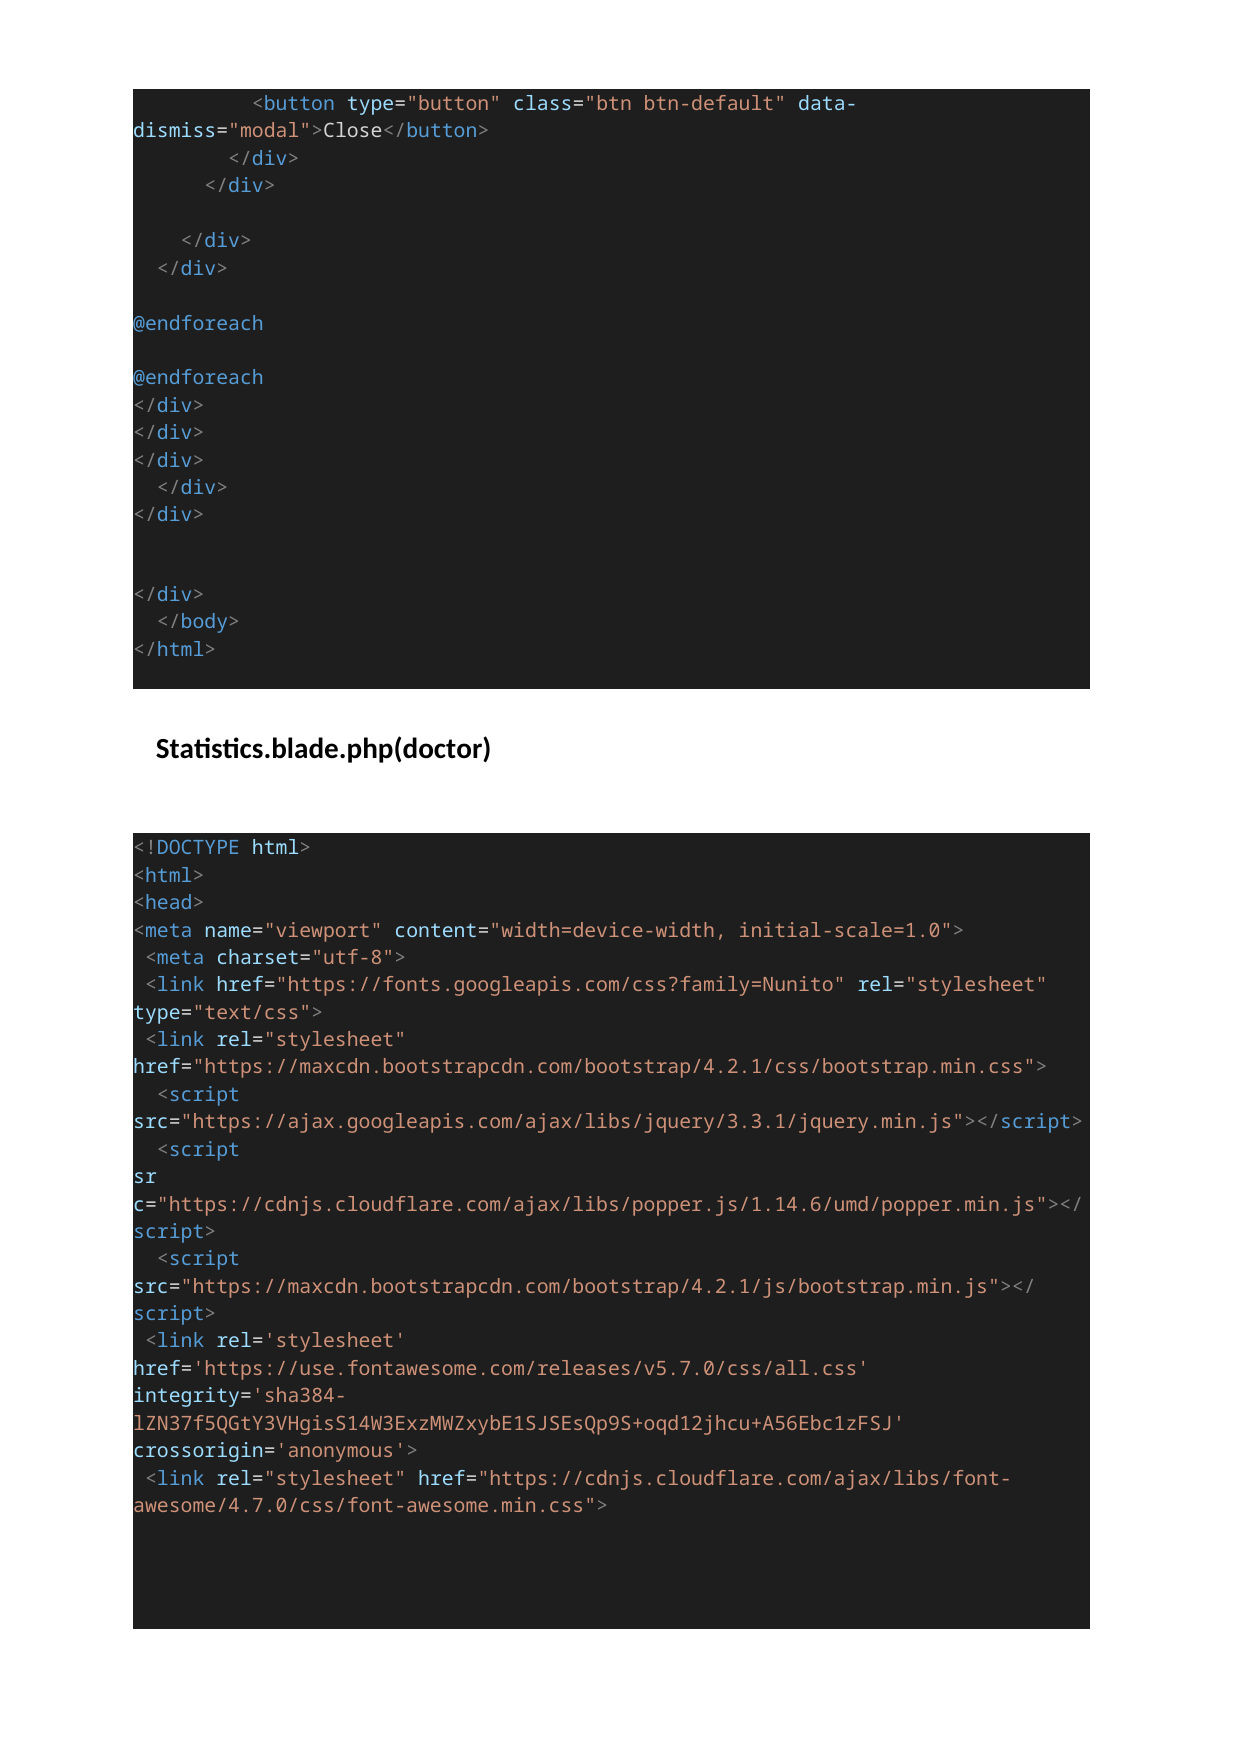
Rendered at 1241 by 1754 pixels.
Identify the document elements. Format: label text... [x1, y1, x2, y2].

text </div> [133, 473, 1090, 500]
text <meta charset="utf-8"> [133, 943, 1090, 970]
text @endforeach [133, 308, 1090, 336]
text <link rel="stylesheet" href="https://maxcdn.bootstrapcdn.com/bootstrap/4.2.1/css/bootstrap.min.css"> [133, 1025, 1090, 1080]
text <link rel='stylesheet' href='https://use.fontawesome.com/releases/v5.7.0/css/all.css' integrity='sha384-lZN37f5QGtY3VHgisS14W3ExzMWZxybE1SJSEsQp9S+oqd12jhcu+A56Ebc1zFSJ' crossorigin='anonymous'> [133, 1326, 1090, 1463]
text </div> [133, 580, 1090, 607]
text <!DOCTYPE html> [133, 833, 1090, 861]
text </div> [133, 391, 1090, 418]
text @endforeach [133, 363, 1090, 391]
text </div> [133, 500, 1090, 528]
text </div> [133, 418, 1090, 445]
text <head> [133, 888, 1090, 915]
list Statistics.blade.php(doctor) [156, 731, 1090, 766]
text <button type="button" class="btn btn-default" data-dismiss="modal">Close</button> [133, 89, 1090, 143]
text </body> [133, 607, 1090, 635]
text </div> [133, 171, 1090, 198]
text </div> [133, 254, 1090, 281]
text <script src="https://cdnjs.cloudflare.com/ajax/libs/popper.js/1.14.6/umd/popper.min.js"></script> [133, 1134, 1090, 1244]
text </div> [133, 226, 1090, 254]
text <link rel="stylesheet" href="https://cdnjs.cloudflare.com/ajax/libs/font-awesome/4.7.0/css/font-awesome.min.css"> [133, 1463, 1090, 1518]
text </div> [133, 143, 1090, 171]
text <script src="https://maxcdn.bootstrapcdn.com/bootstrap/4.2.1/js/bootstrap.min.js"></script> [133, 1244, 1090, 1326]
text </html> [133, 635, 1090, 662]
text <meta name="viewport" content="width=device-width, initial-scale=1.0"> [133, 915, 1090, 943]
text <script src="https://ajax.googleapis.com/ajax/libs/jquery/3.3.1/jquery.min.js"></script> [133, 1080, 1090, 1134]
text <link href="https://fonts.googleapis.com/css?family=Nunito" rel="stylesheet" type="text/css"> [133, 970, 1090, 1025]
text </div> [133, 445, 1090, 473]
text <html> [133, 861, 1090, 888]
